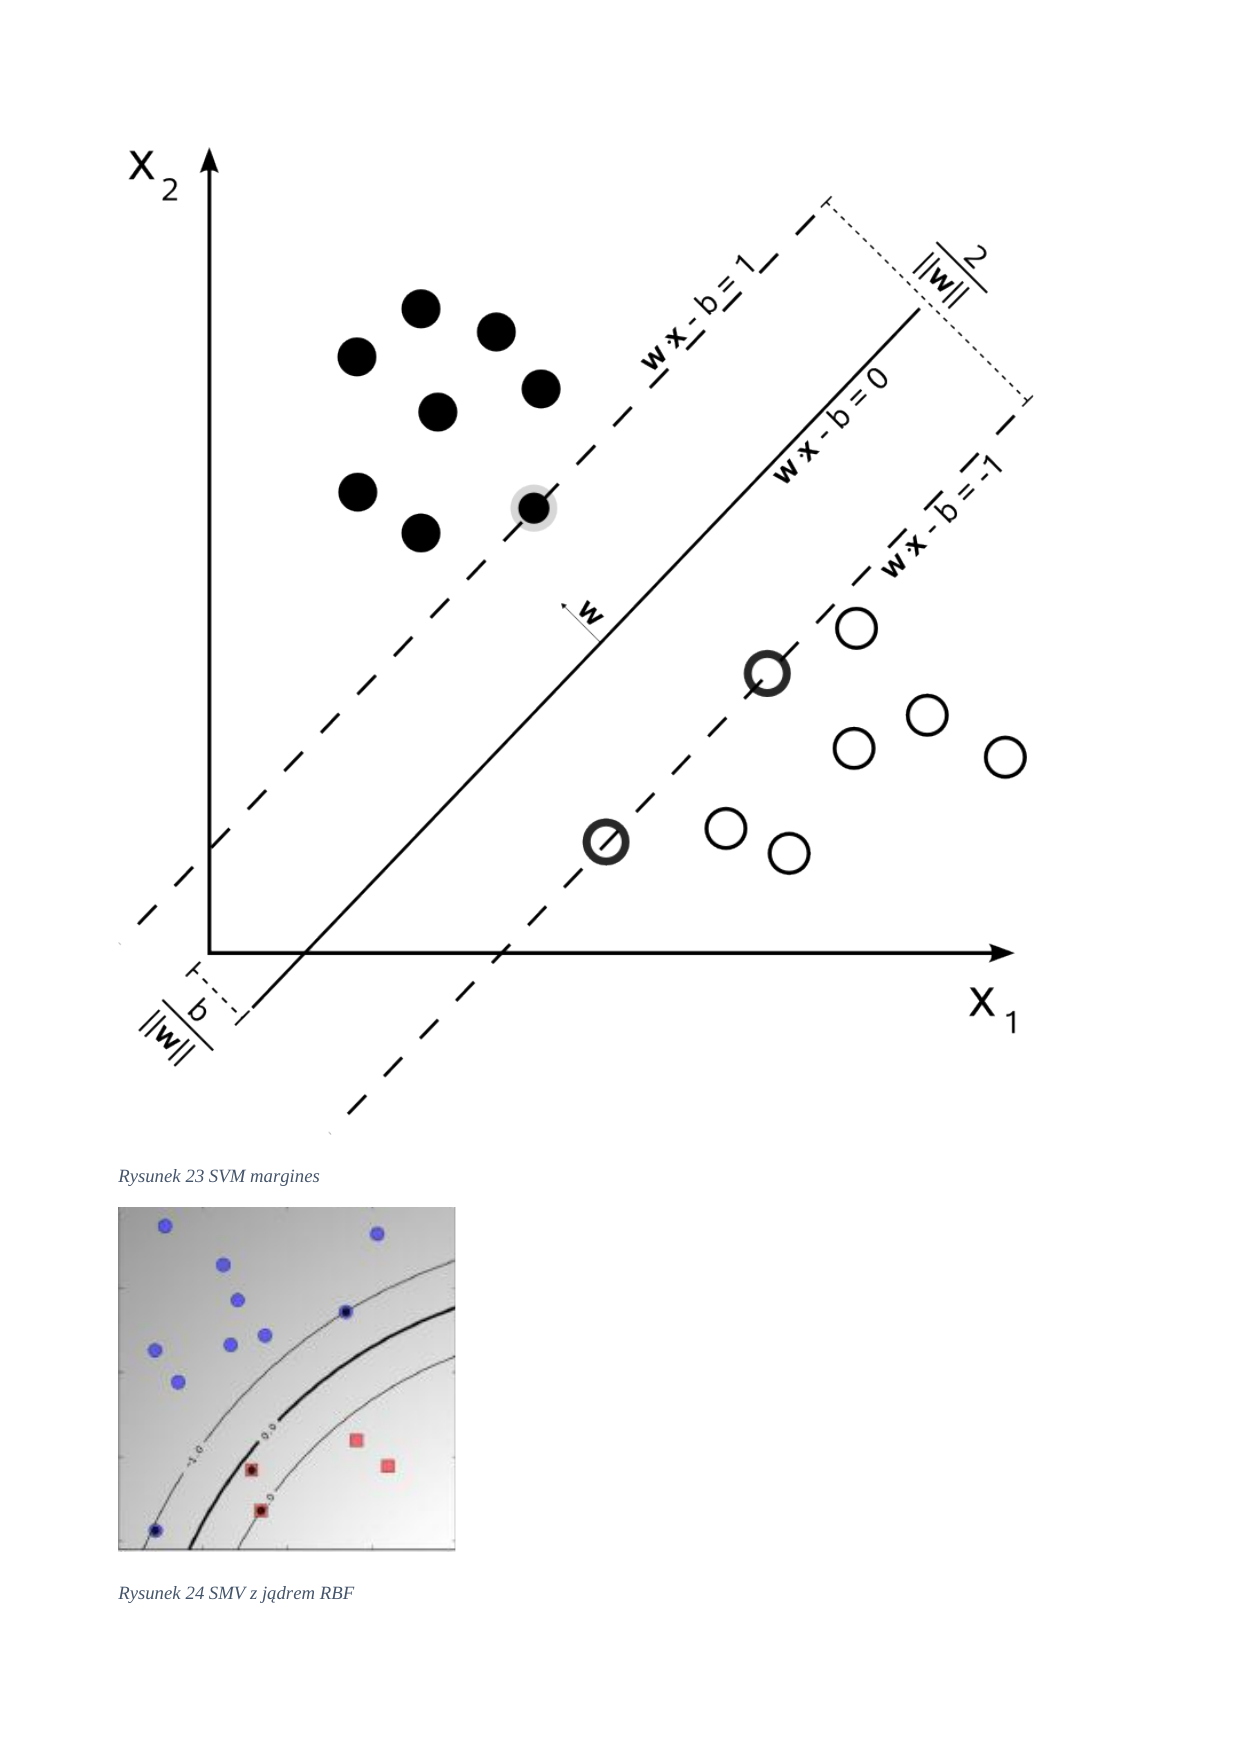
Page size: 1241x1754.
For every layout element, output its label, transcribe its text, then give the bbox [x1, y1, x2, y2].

picture [118, 1207, 456, 1552]
picture [118, 147, 1034, 1135]
text Rysunek 23 SVM margines [118, 1165, 1033, 1187]
text Rysunek 24 SMV z jądrem RBF [118, 1582, 1033, 1604]
